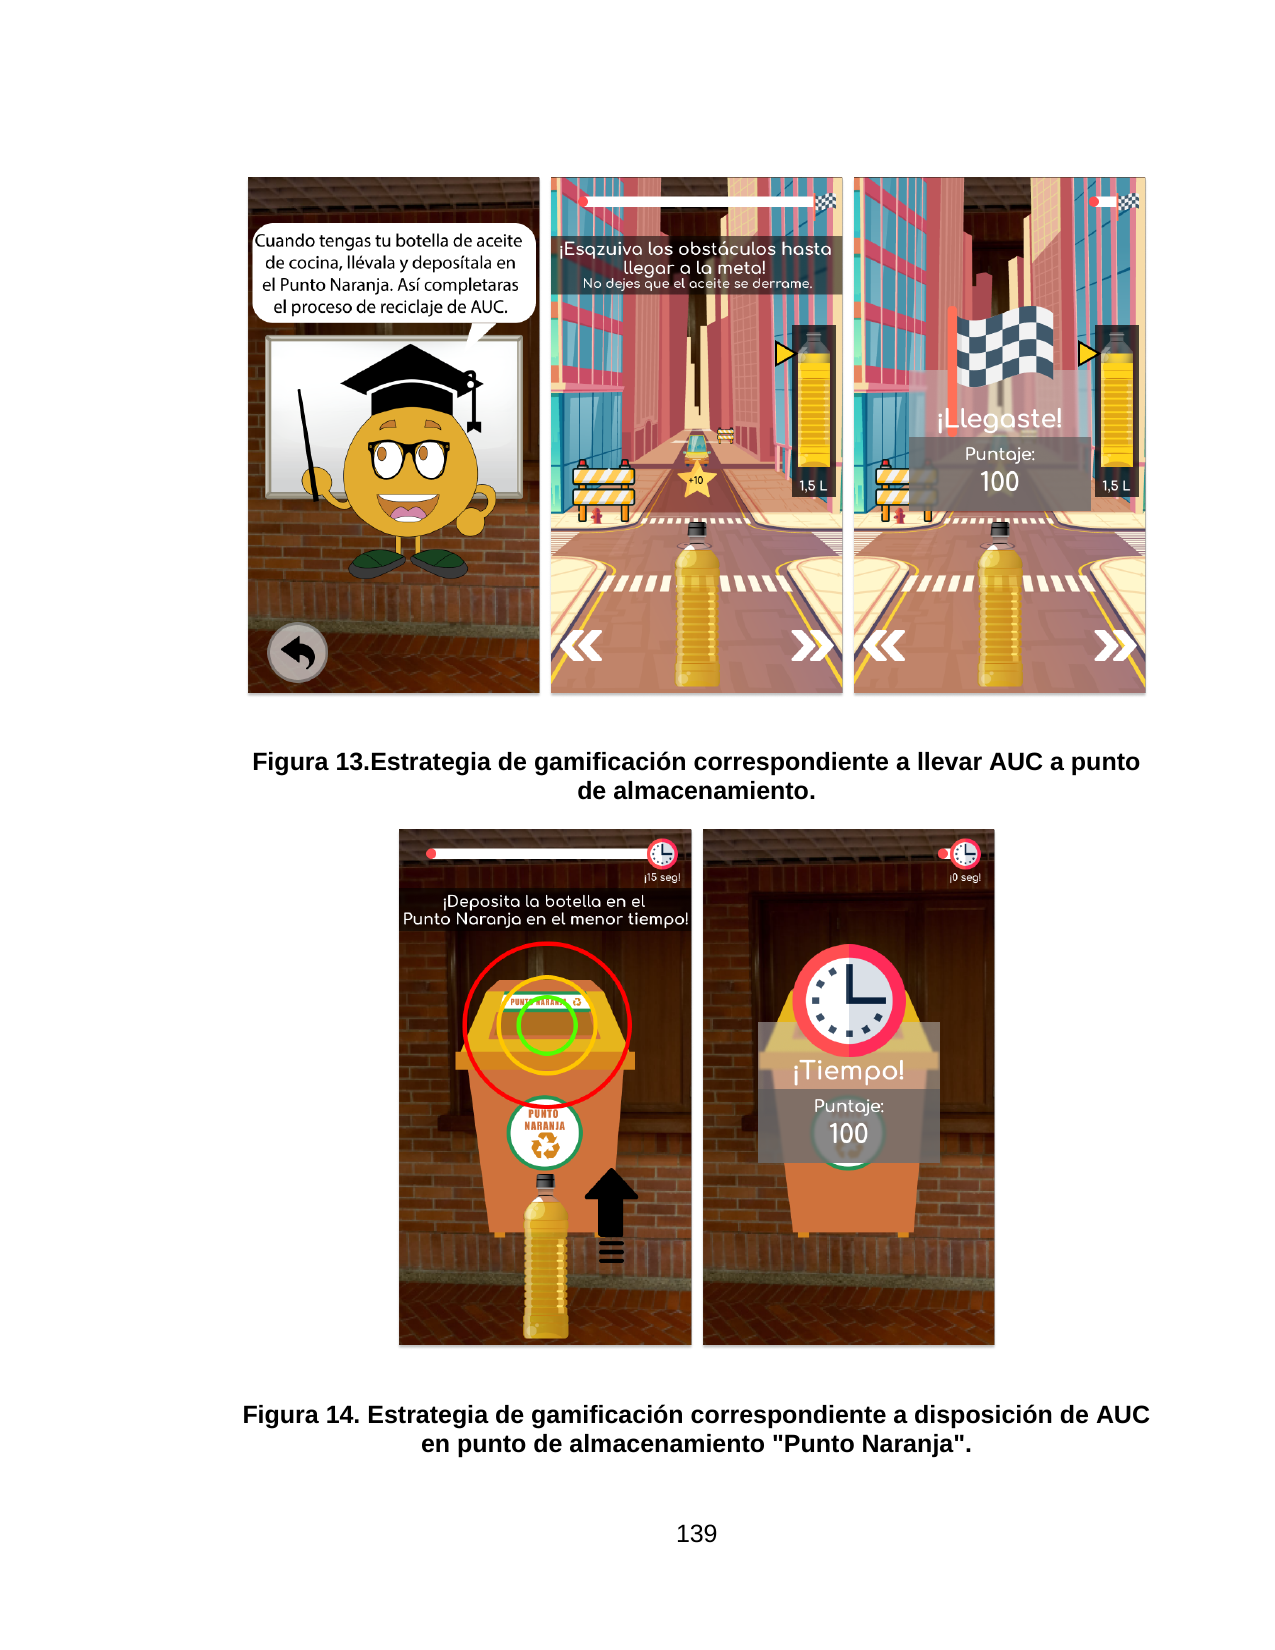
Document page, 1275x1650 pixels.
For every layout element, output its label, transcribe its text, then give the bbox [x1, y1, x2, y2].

picture [548, 177, 845, 698]
picture [851, 177, 1148, 698]
picture [700, 829, 997, 1350]
text Figura 13.Estrategia de gamificación correspondiente a llevar AUC a punto de almacenamiento. [236, 747, 1157, 805]
picture [396, 829, 694, 1350]
text Figura 14. Estrategia de gamificación correspondiente a disposición de AUC en punto de almacenamiento "Punto Naranja". [236, 1400, 1157, 1458]
picture [245, 177, 542, 698]
